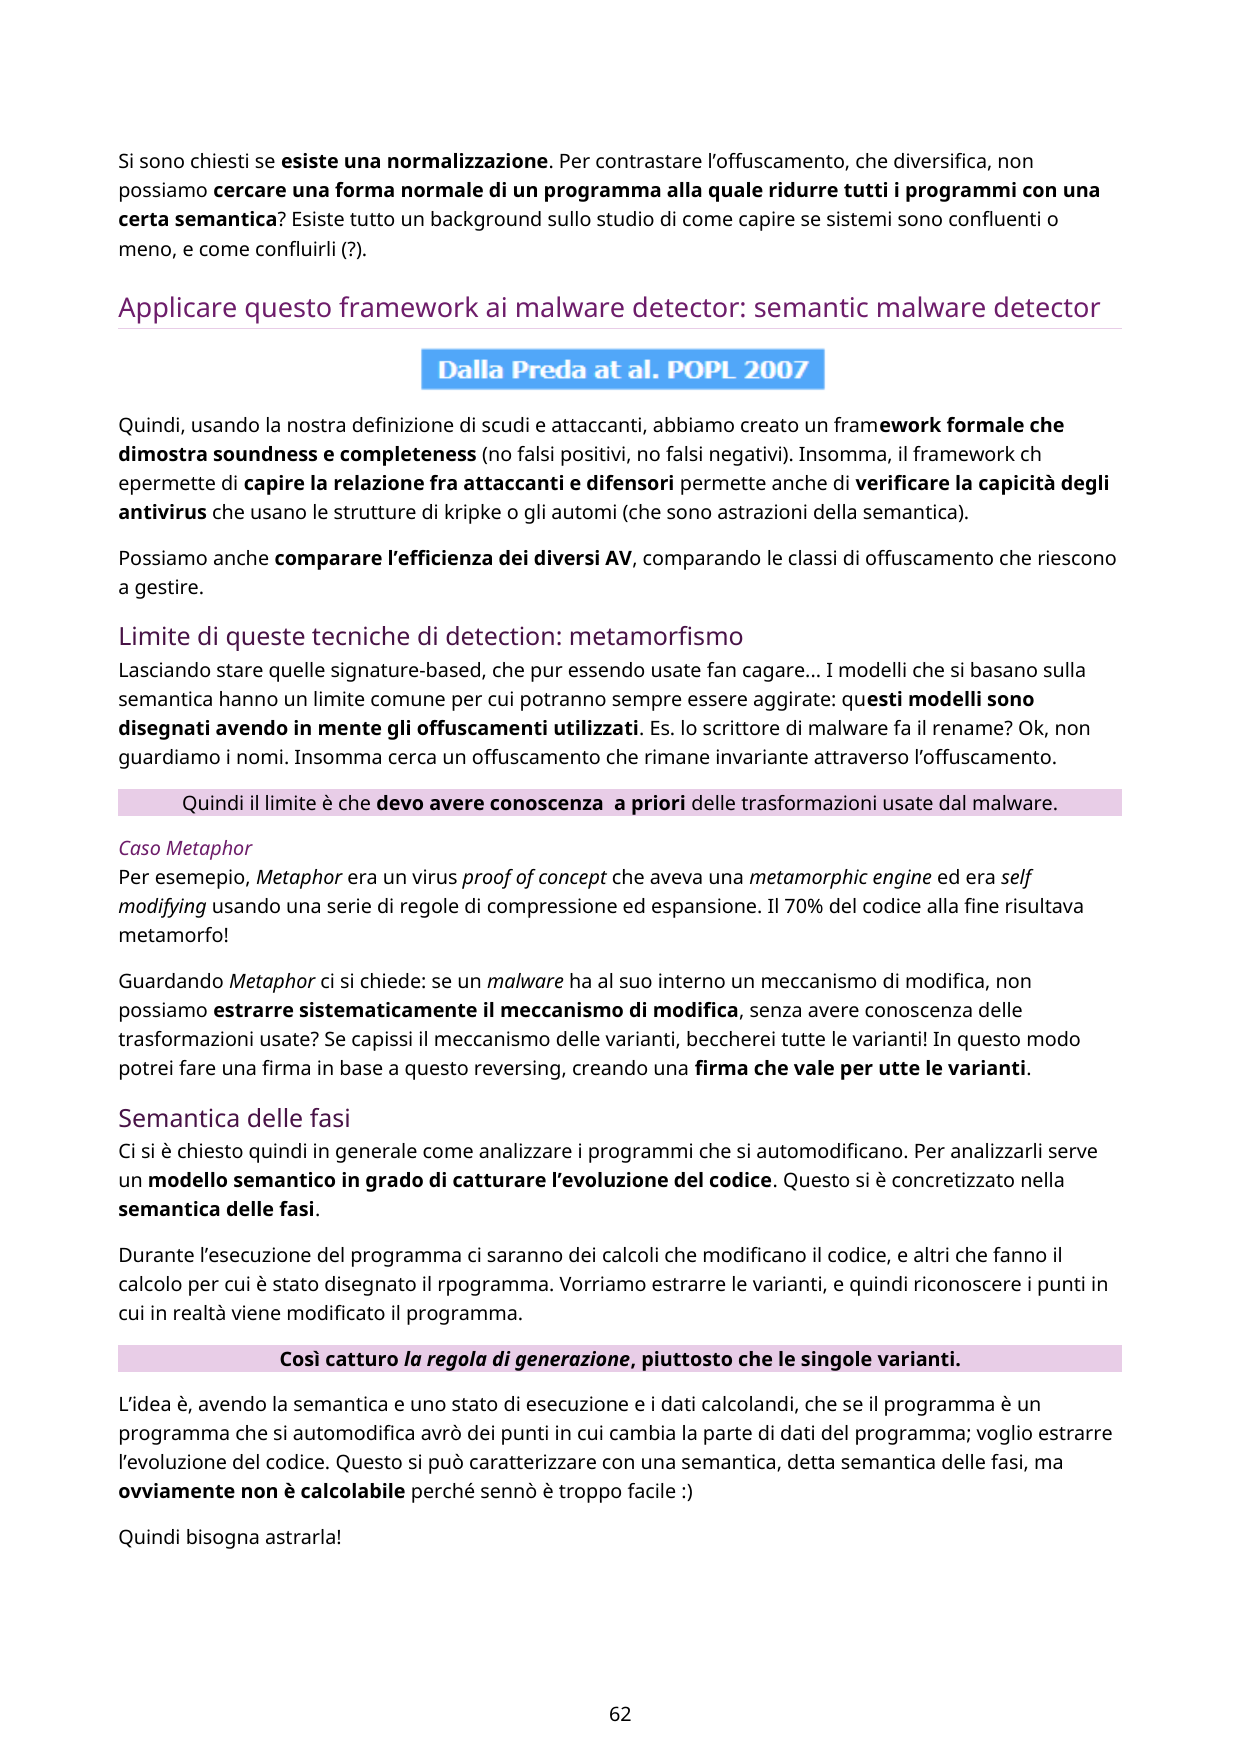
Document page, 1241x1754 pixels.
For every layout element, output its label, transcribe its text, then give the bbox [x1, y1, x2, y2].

text Quindi il limite è che devo avere conoscenza a priori delle trasformazioni usate dal malware. [118, 789, 1122, 816]
subtitle Limite di queste tecniche di detection: metamorfismo [118, 619, 1122, 653]
text Lasciando stare quelle signature-based, che pur essendo usate fan cagare... I modelli che si basano sulla semantica hanno un limite comune per cui potranno sempre essere aggirate: questi modelli sono disegnati avendo in mente gli offuscamenti utilizzati. Es. lo scrittore di malware fa il rename? Ok, non guardiamo i nomi. Insomma cerca un offuscamento che rimane invariante attraverso l’offuscamento. [118, 656, 1122, 770]
text Per esemepio, Metaphor era un virus proof of concept che aveva una metamorphic engine ed era self modifying usando una serie di regole di compressione ed espansione. Il 70% del codice alla fine risultava metamorfo! [118, 863, 1122, 949]
subtitle Applicare questo framework ai malware detector: semantic malware detector [118, 289, 1122, 328]
picture [415, 344, 826, 393]
text Guardando Metaphor ci si chiede: se un malware ha al suo interno un meccanismo di modifica, non possiamo estrarre sistematicamente il meccanismo di modifica, senza avere conoscenza delle trasformazioni usate? Se capissi il meccanismo delle varianti, beccherei tutte le varianti! In questo modo potrei fare una firma in base a questo reversing, creando una firma che vale per utte le varianti. [118, 967, 1122, 1082]
text Si sono chiesti se esiste una normalizzazione. Per contrastare l’offuscamento, che diversifica, non possiamo cercare una forma normale di un programma alla quale ridurre tutti i programmi con una certa semantica? Esiste tutto un background sullo studio di come capire se sistemi sono confluenti o meno, e come confluirli (?). [118, 148, 1122, 262]
subtitle Semantica delle fasi [118, 1100, 1122, 1134]
text L’idea è, avendo la semantica e uno stato di esecuzione e i dati calcolandi, che se il programma è un programma che si automodifica avrò dei punti in cui cambia la parte di dati del programma; voglio estrarre l’evoluzione del codice. Questo si può caratterizzare con una semantica, detta semantica delle fasi, ma ovviamente non è calcolabile perché sennò è troppo facile :) [118, 1391, 1122, 1505]
text Quindi bisogna astrarla! [118, 1523, 1122, 1550]
text Durante l’esecuzione del programma ci saranno dei calcoli che modificano il codice, e altri che fanno il calcolo per cui è stato disegnato il rpogramma. Vorriamo estrarre le varianti, e quindi riconoscere i punti in cui in realtà viene modificato il programma. [118, 1241, 1122, 1326]
text Ci si è chiesto quindi in generale come analizzare i programmi che si automodificano. Per analizzarli serve un modello semantico in grado di catturare l’evoluzione del codice. Questo si è concretizzato nella semantica delle fasi. [118, 1137, 1122, 1222]
subtitle Caso Metaphor [118, 834, 1122, 861]
text Così catturo la regola di generazione, piuttosto che le singole varianti. [118, 1345, 1122, 1372]
text Possiamo anche comparare l’efficienza dei diversi AV, comparando le classi di offuscamento che riescono a gestire. [118, 544, 1122, 600]
text Quindi, usando la nostra definizione di scudi e attaccanti, abbiamo creato un framework formale che dimostra soundness e completeness (no falsi positivi, no falsi negativi). Insomma, il framework ch epermette di capire la relazione fra attaccanti e difensori permette anche di verificare la capicità degli antivirus che usano le strutture di kripke o gli automi (che sono astrazioni della semantica). [118, 411, 1122, 526]
